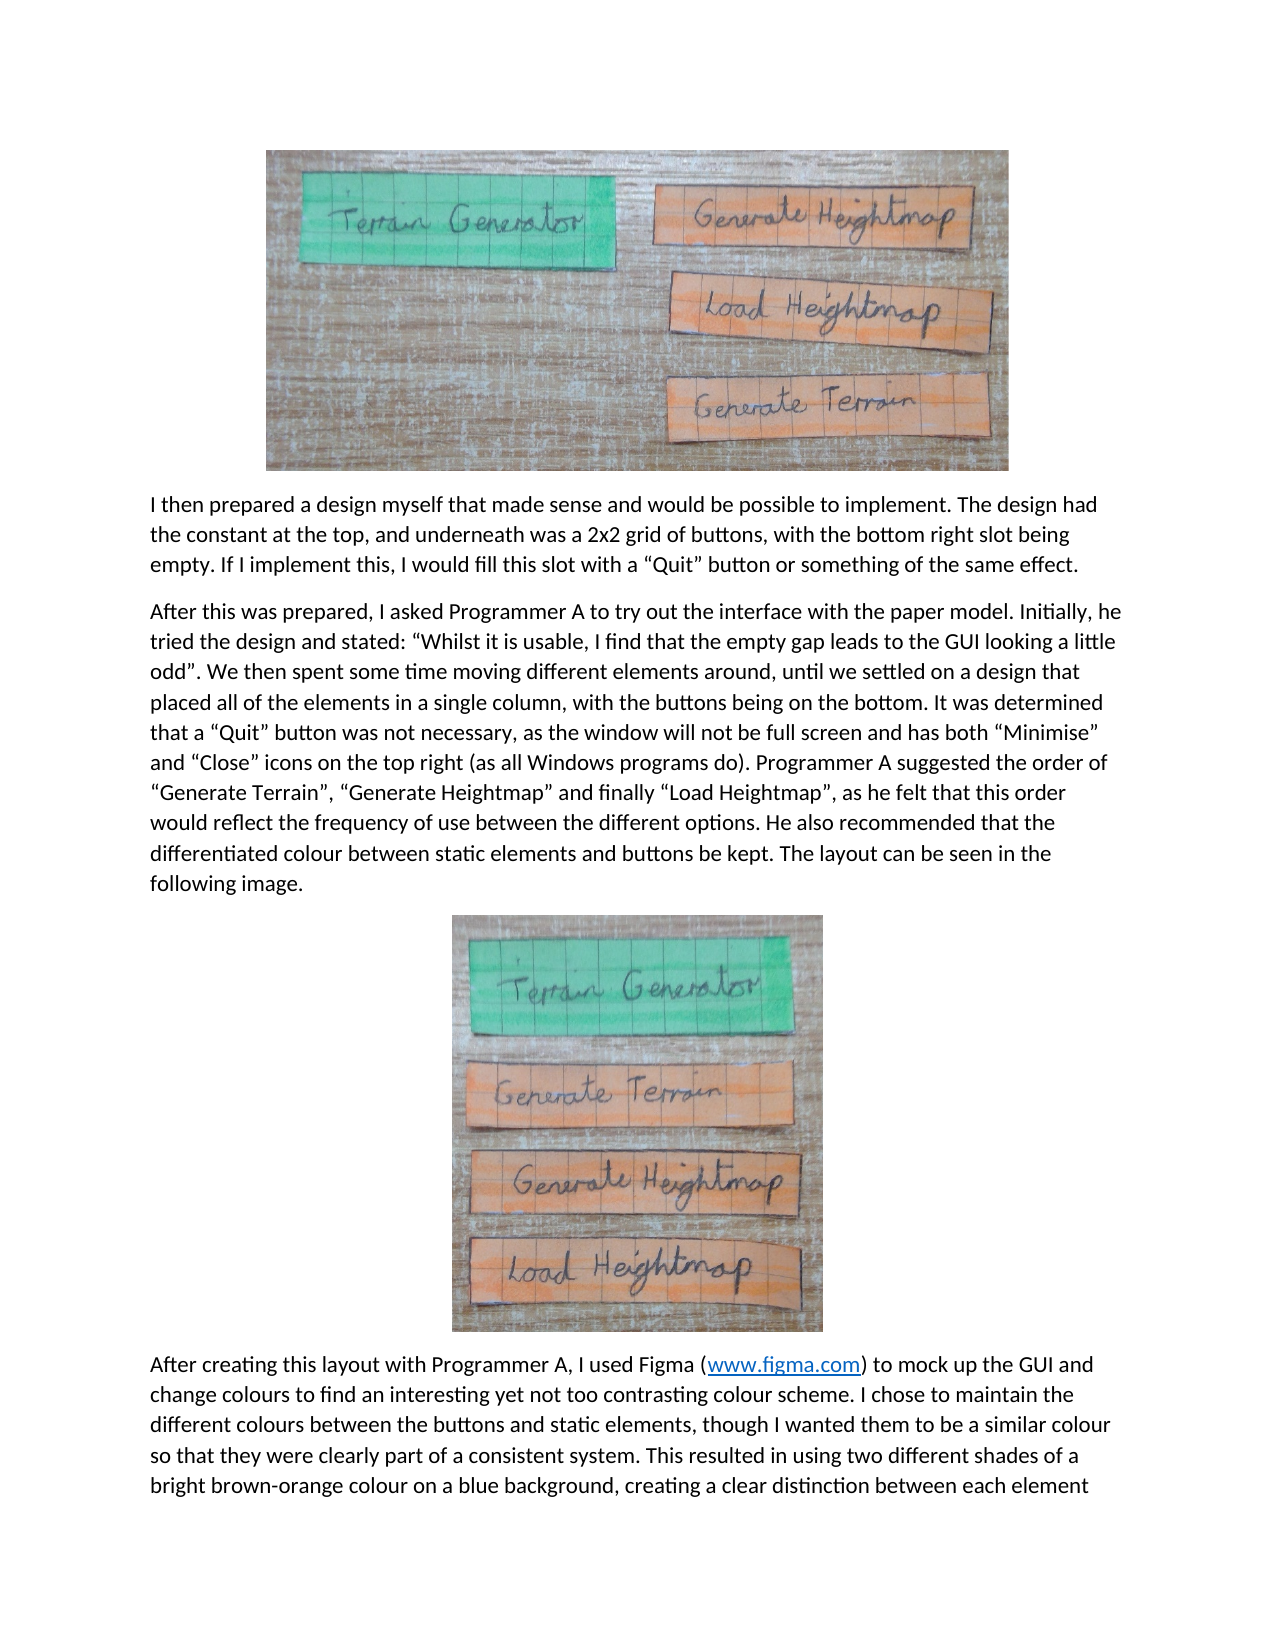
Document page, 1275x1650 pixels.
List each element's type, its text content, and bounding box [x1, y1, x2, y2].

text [150, 1350, 1125, 1499]
picture [266, 150, 1009, 471]
picture [452, 915, 823, 1332]
text I then prepared a design myself that made sense and would be possible to implement. The design had the constant at the top, and underneath was a 2x2 grid of buttons, with the bottom right slot being empty. If I implement this, I would fill this slot with a “Quit” button or something of the same effect. [150, 490, 1125, 578]
text After this was prepared, I asked Programmer A to try out the interface with the paper model. Initially, he tried the design and stated: “Whilst it is usable, I find that the empty gap leads to the GUI looking a little odd”. We then spent some time moving different elements around, until we settled on a design that placed all of the elements in a single column, with the buttons being on the bottom. It was determined that a “Quit” button was not necessary, as the window will not be full screen and has both “Minimise” and “Close” icons on the top right (as all Windows programs do). Programmer A suggested the order of “Generate Terrain”, “Generate Heightmap” and finally “Load Heightmap”, as he felt that this order would reflect the frequency of use between the different options. He also recommended that the differentiated colour between static elements and buttons be kept. The layout can be seen in the following image. [150, 597, 1125, 897]
